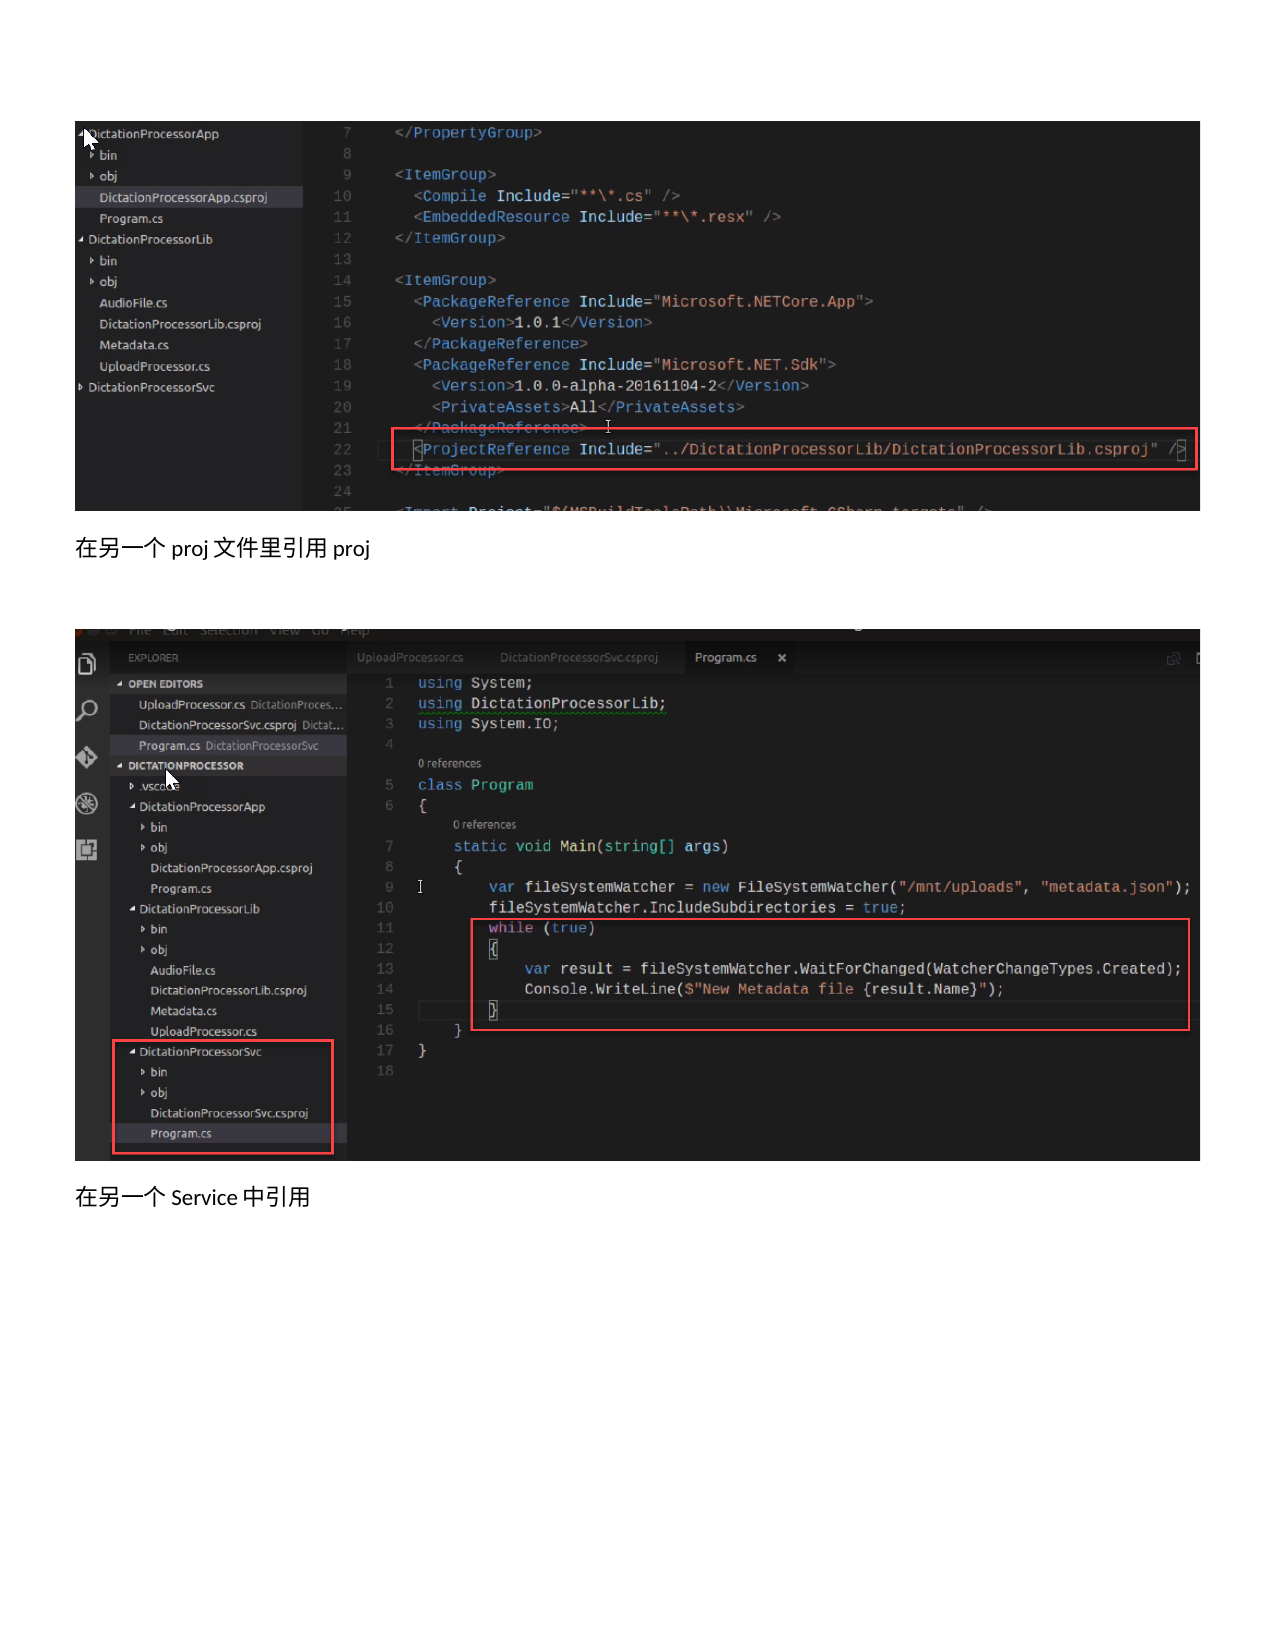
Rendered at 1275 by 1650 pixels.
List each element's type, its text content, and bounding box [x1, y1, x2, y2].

picture [75, 121, 1200, 511]
text 在另一个Service中引用 [75, 1179, 1200, 1212]
picture [75, 629, 1200, 1161]
text 在另一个proj文件里引用proj [75, 530, 1200, 563]
